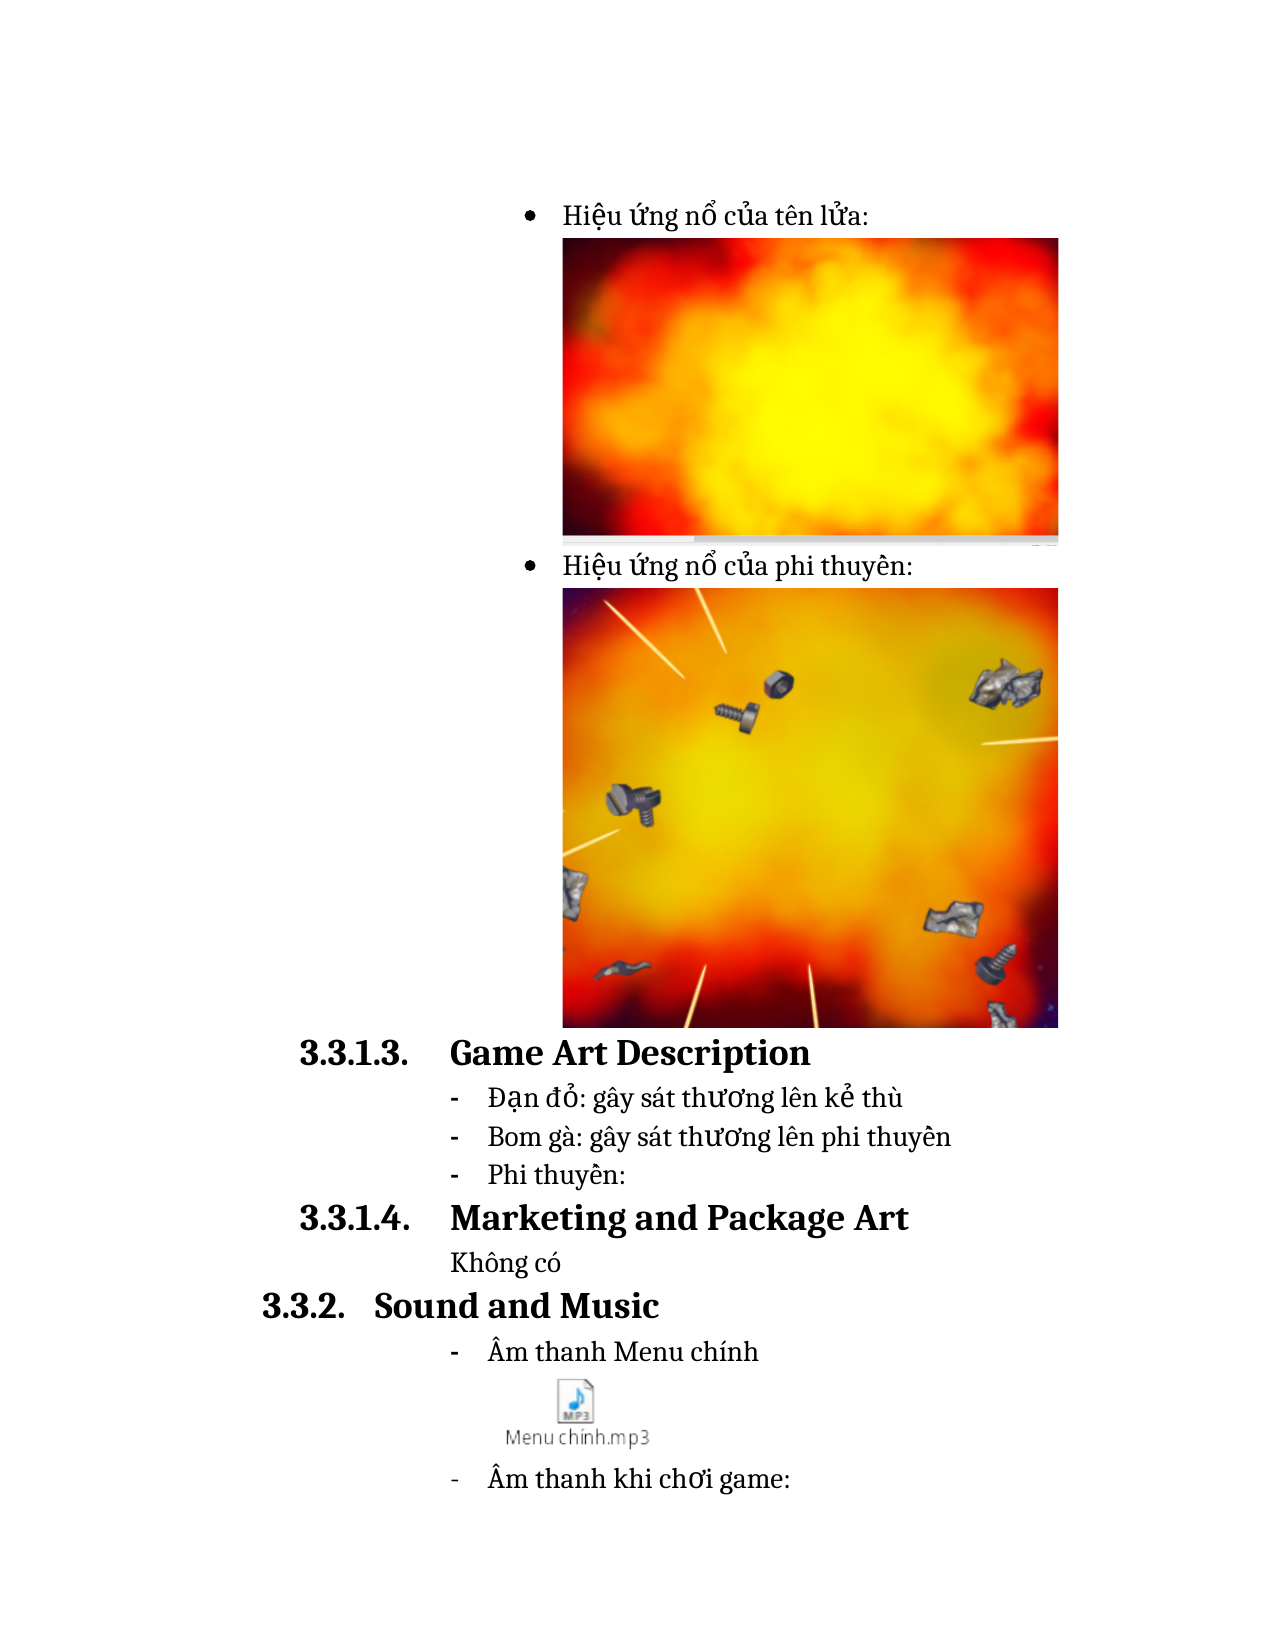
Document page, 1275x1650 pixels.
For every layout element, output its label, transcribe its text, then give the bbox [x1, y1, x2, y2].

picture [562, 588, 1059, 1028]
list Âm thanh Menu chính [450, 1335, 1125, 1368]
list Bom gà: gây sát thương lên phi thuyền [450, 1120, 1125, 1153]
list Phi thuyền: [450, 1158, 1125, 1192]
list Marketing and Package Art [300, 1197, 1125, 1240]
list Không có [450, 1247, 1125, 1280]
list Hiệu ứng nổ của phi thuyền: [525, 549, 1125, 583]
list Hiệu ứng nổ của tên lửa: [525, 199, 1125, 233]
picture [562, 238, 1059, 546]
list Âm thanh khi chơi game: [450, 1462, 1125, 1495]
list Game Art Description [300, 1032, 1125, 1075]
list Sound and Music [262, 1285, 1125, 1328]
list Đạn đỏ: gây sát thương lên kẻ thù [450, 1081, 1125, 1115]
